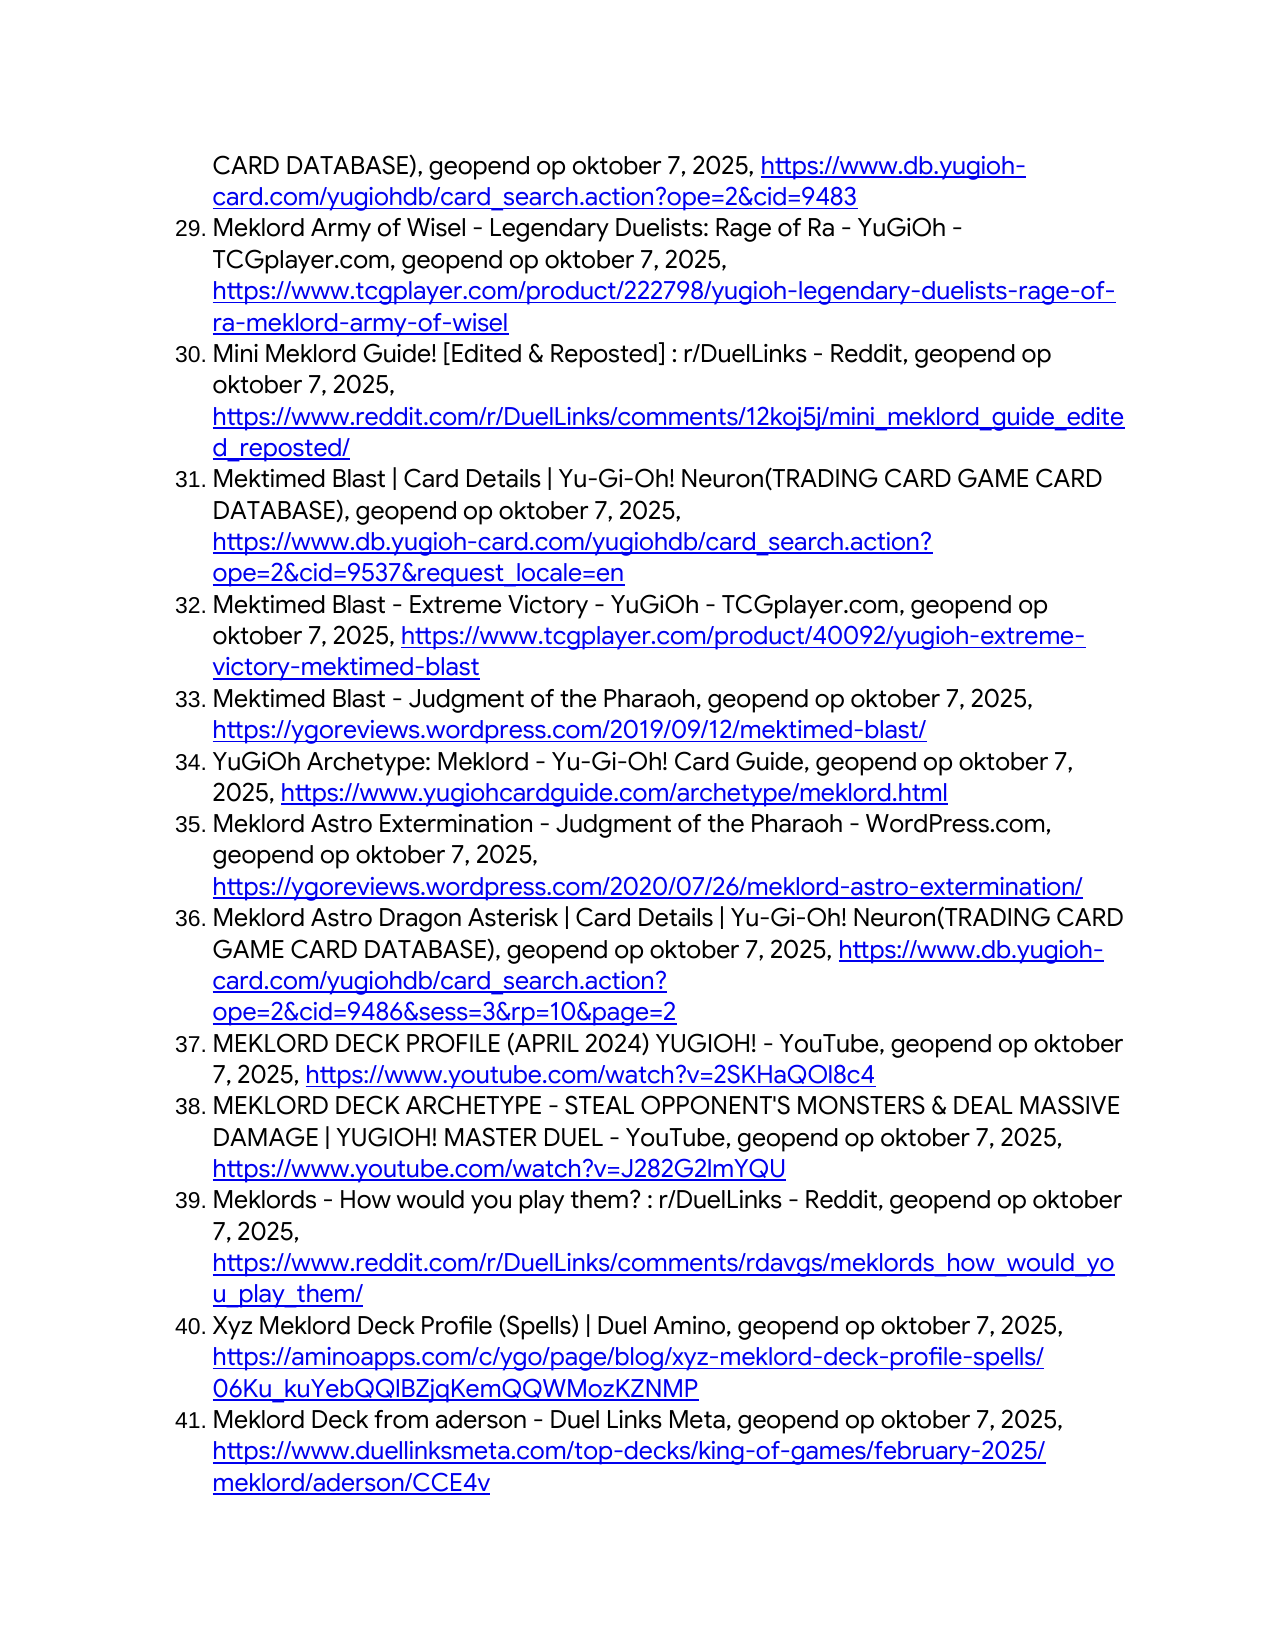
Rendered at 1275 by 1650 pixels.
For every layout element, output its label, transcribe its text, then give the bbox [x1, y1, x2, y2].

list Mini Meklord Guide! [Edited & Reposted] : r/DuelLinks - Reddit, geopend op oktober 7, 2025, https://www.reddit.com/r/DuelLinks/comments/12koj5j/mini_meklord_guide_edited_reposted/ [175, 338, 1125, 463]
list Meklord Astro Extermination - Judgment of the Pharaoh - WordPress.com, geopend op oktober 7, 2025, https://ygoreviews.wordpress.com/2020/07/26/meklord-astro-extermination/ [175, 808, 1125, 902]
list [175, 150, 1125, 213]
list Mektimed Blast - Extreme Victory - YuGiOh - TCGplayer.com, geopend op oktober 7, 2025, https://www.tcgplayer.com/product/40092/yugioh-extreme-victory-mektimed-blast [175, 589, 1125, 683]
list Meklords - How would you play them? : r/DuelLinks - Reddit, geopend op oktober 7, 2025, https://www.reddit.com/r/DuelLinks/comments/rdavgs/meklords_how_would_you_play_them/ [175, 1185, 1125, 1310]
list Xyz Meklord Deck Profile (Spells) | Duel Amino, geopend op oktober 7, 2025, https://aminoapps.com/c/ygo/page/blog/xyz-meklord-deck-profile-spells/06Ku_kuYebQQlBZjqKemQQWMozKZNMP [175, 1310, 1125, 1404]
list Meklord Astro Dragon Asterisk | Card Details | Yu-Gi-Oh! Neuron(TRADING CARD GAME CARD DATABASE), geopend op oktober 7, 2025, https://www.db.yugioh-card.com/yugiohdb/card_search.action?ope=2&cid=9486&sess=3&rp=10&page=2 [175, 902, 1125, 1028]
list Meklord Deck from aderson - Duel Links Meta, geopend op oktober 7, 2025, https://www.duellinksmeta.com/top-decks/king-of-games/february-2025/meklord/aderson/CCE4v [175, 1404, 1125, 1498]
list MEKLORD DECK ARCHETYPE - STEAL OPPONENT'S MONSTERS & DEAL MASSIVE DAMAGE | YUGIOH! MASTER DUEL - YouTube, geopend op oktober 7, 2025, https://www.youtube.com/watch?v=J282G2lmYQU [175, 1091, 1125, 1185]
list Meklord Army of Wisel - Legendary Duelists: Rage of Ra - YuGiOh - TCGplayer.com, geopend op oktober 7, 2025, https://www.tcgplayer.com/product/222798/yugioh-legendary-duelists-rage-of-ra-meklord-army-of-wisel [175, 213, 1125, 338]
list YuGiOh Archetype: Meklord - Yu-Gi-Oh! Card Guide, geopend op oktober 7, 2025, https://www.yugiohcardguide.com/archetype/meklord.html [175, 746, 1125, 808]
list Mektimed Blast | Card Details | Yu-Gi-Oh! Neuron(TRADING CARD GAME CARD DATABASE), geopend op oktober 7, 2025, https://www.db.yugioh-card.com/yugiohdb/card_search.action?ope=2&cid=9537&request_locale=en [175, 463, 1125, 589]
list Mektimed Blast - Judgment of the Pharaoh, geopend op oktober 7, 2025, https://ygoreviews.wordpress.com/2019/09/12/mektimed-blast/ [175, 683, 1125, 746]
list MEKLORD DECK PROFILE (APRIL 2024) YUGIOH! - YouTube, geopend op oktober 7, 2025, https://www.youtube.com/watch?v=2SKHaQOl8c4 [175, 1028, 1125, 1091]
